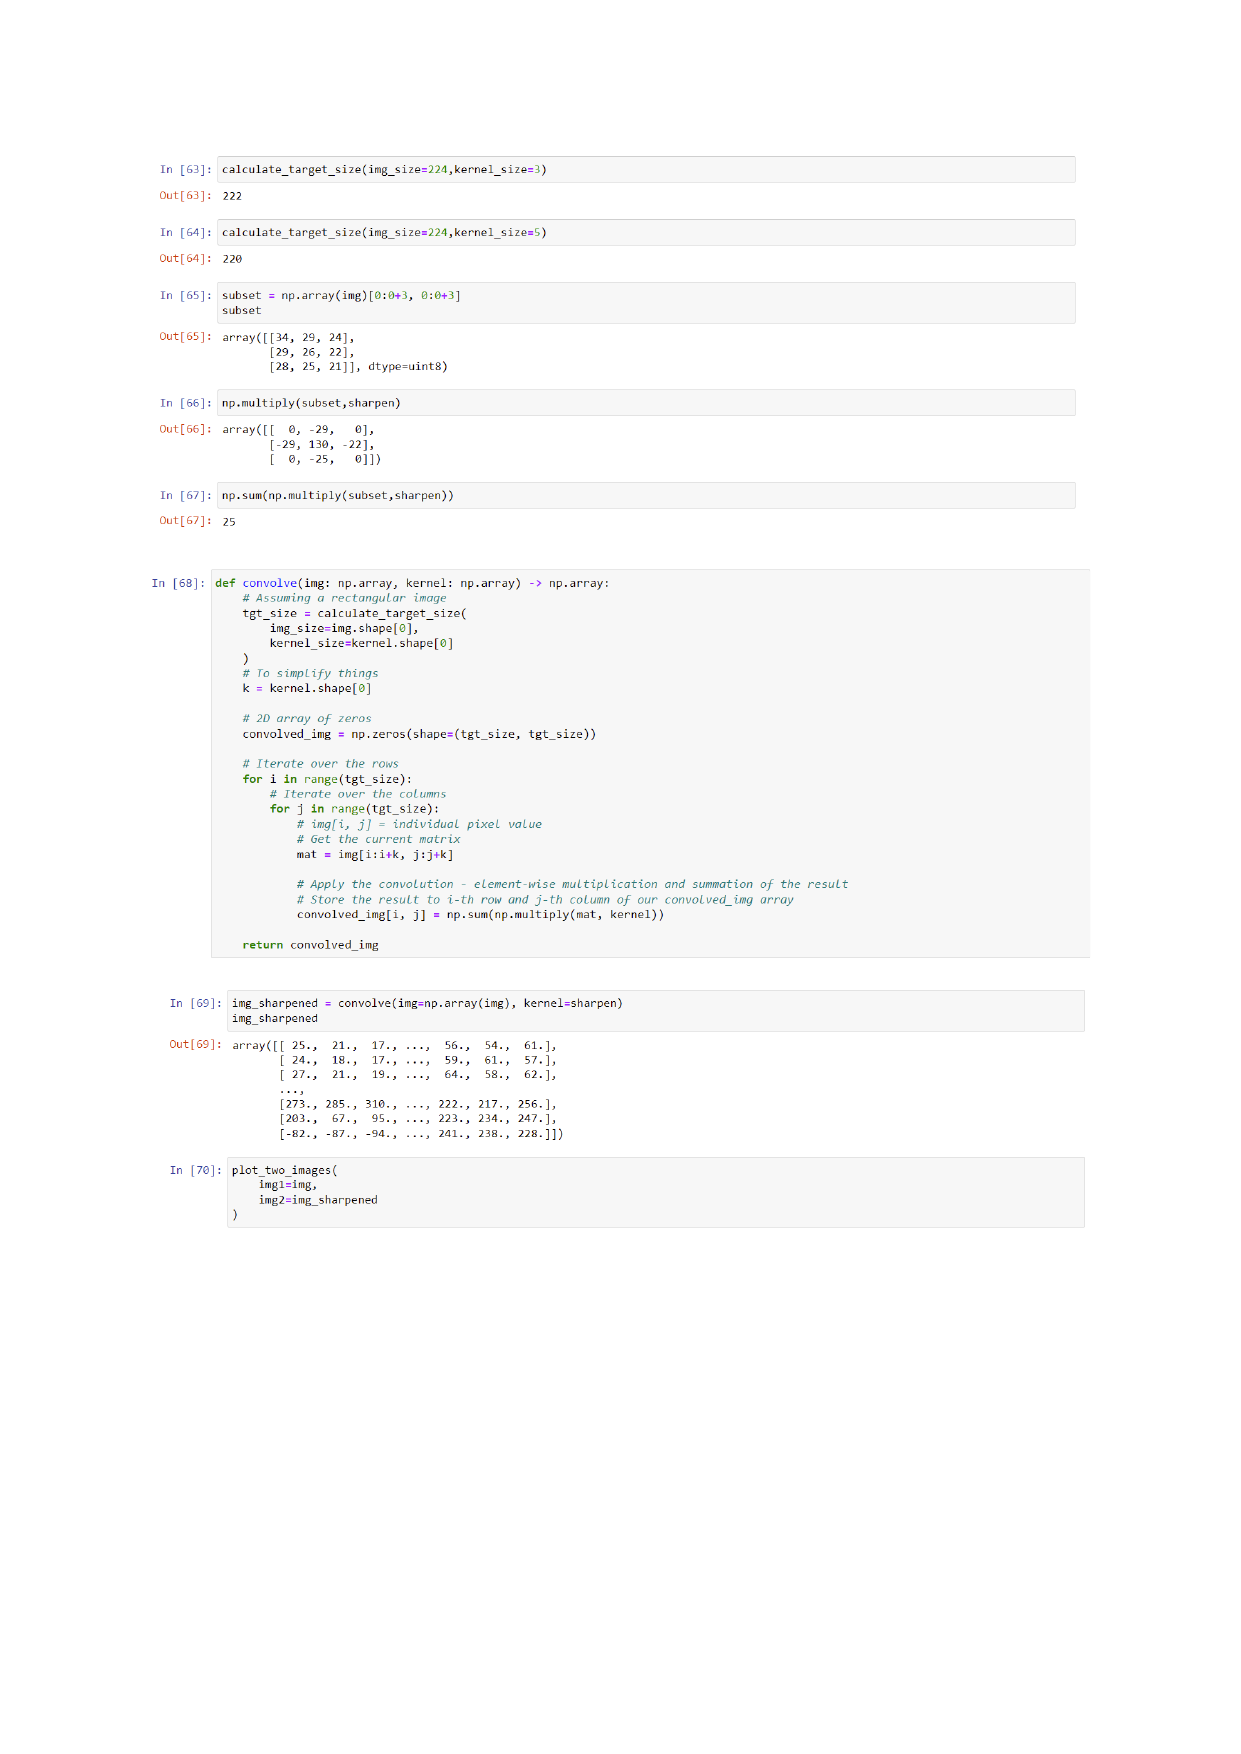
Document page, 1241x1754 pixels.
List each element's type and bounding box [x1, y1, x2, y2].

picture [150, 981, 1091, 1234]
picture [150, 562, 1091, 963]
picture [150, 150, 1091, 544]
